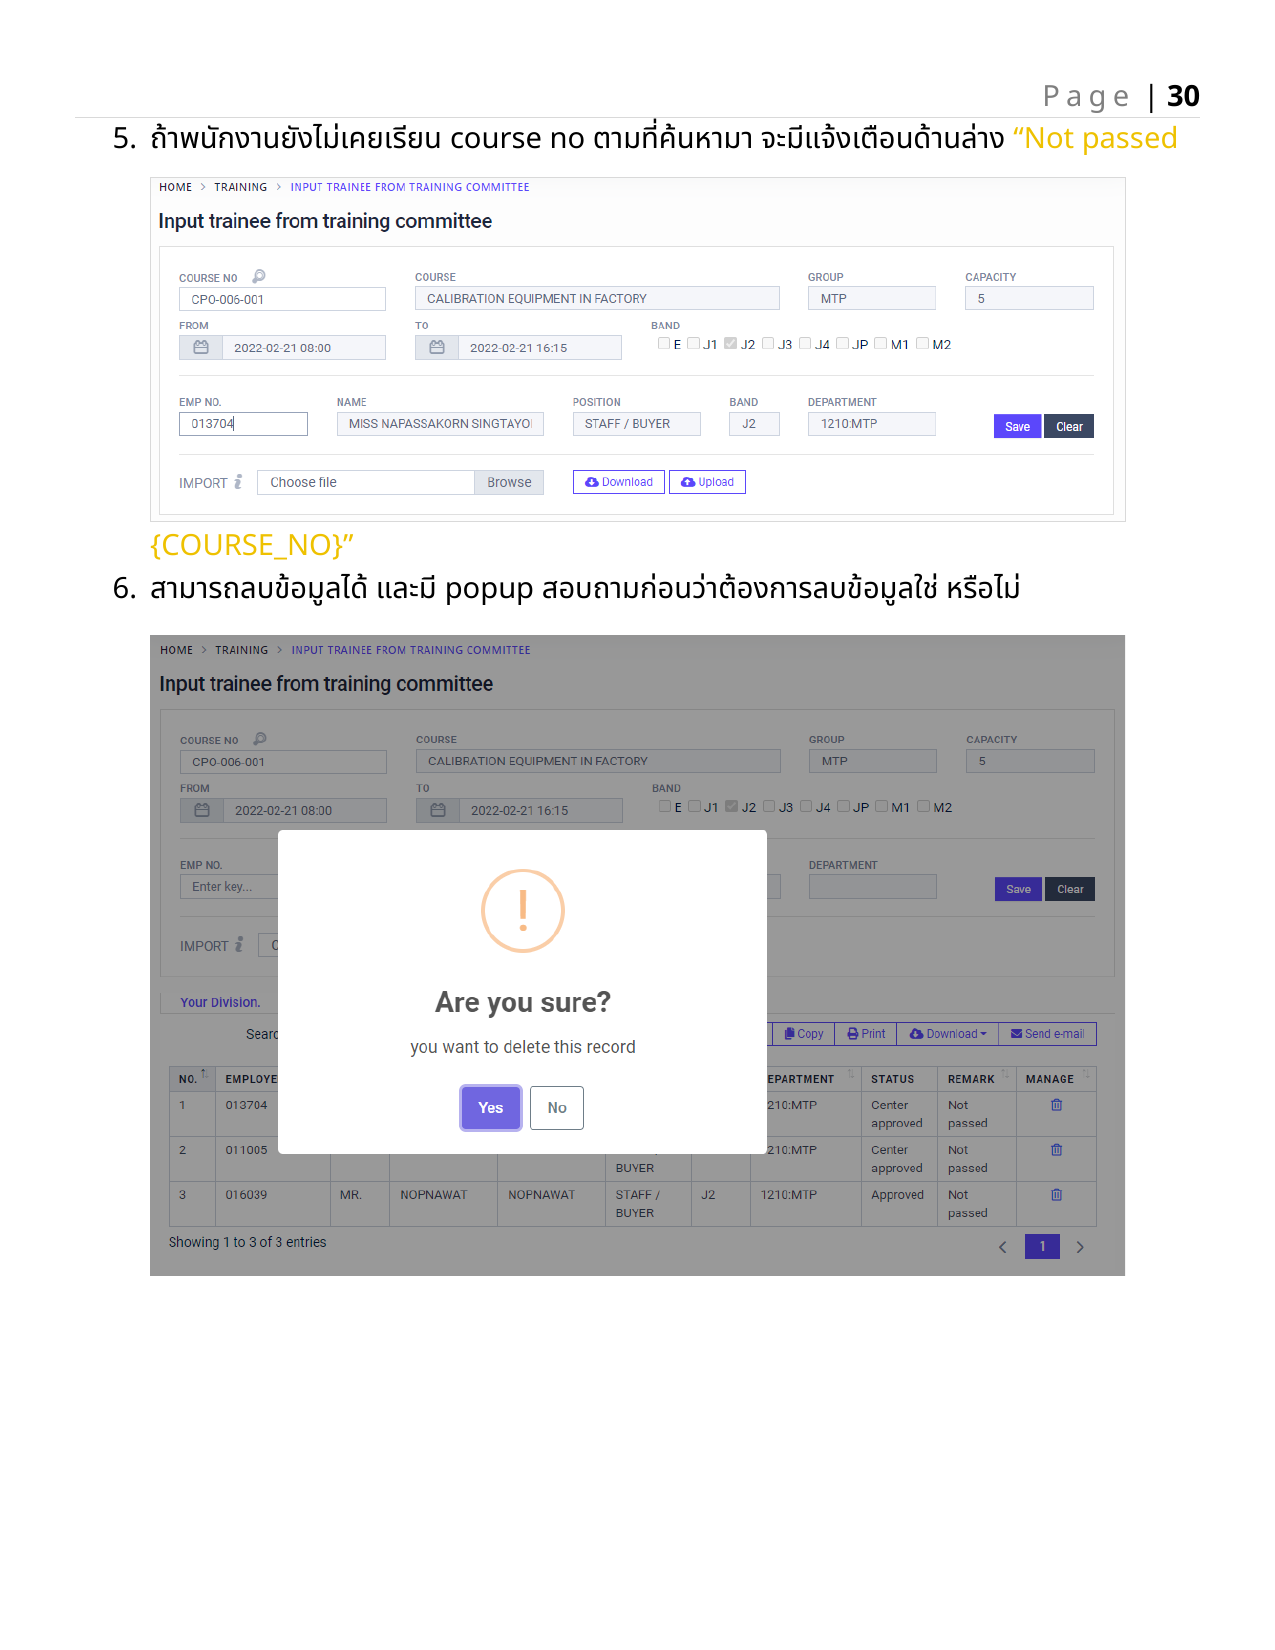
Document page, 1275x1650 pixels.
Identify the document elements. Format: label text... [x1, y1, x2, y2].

picture [150, 635, 1125, 1276]
picture [151, 178, 1125, 521]
list สามารถลบข้อมูลได้ และมี popup สอบถามก่อนว่าต้องการลบข้อมูลใช่ หรือไม่ [112, 567, 1200, 612]
